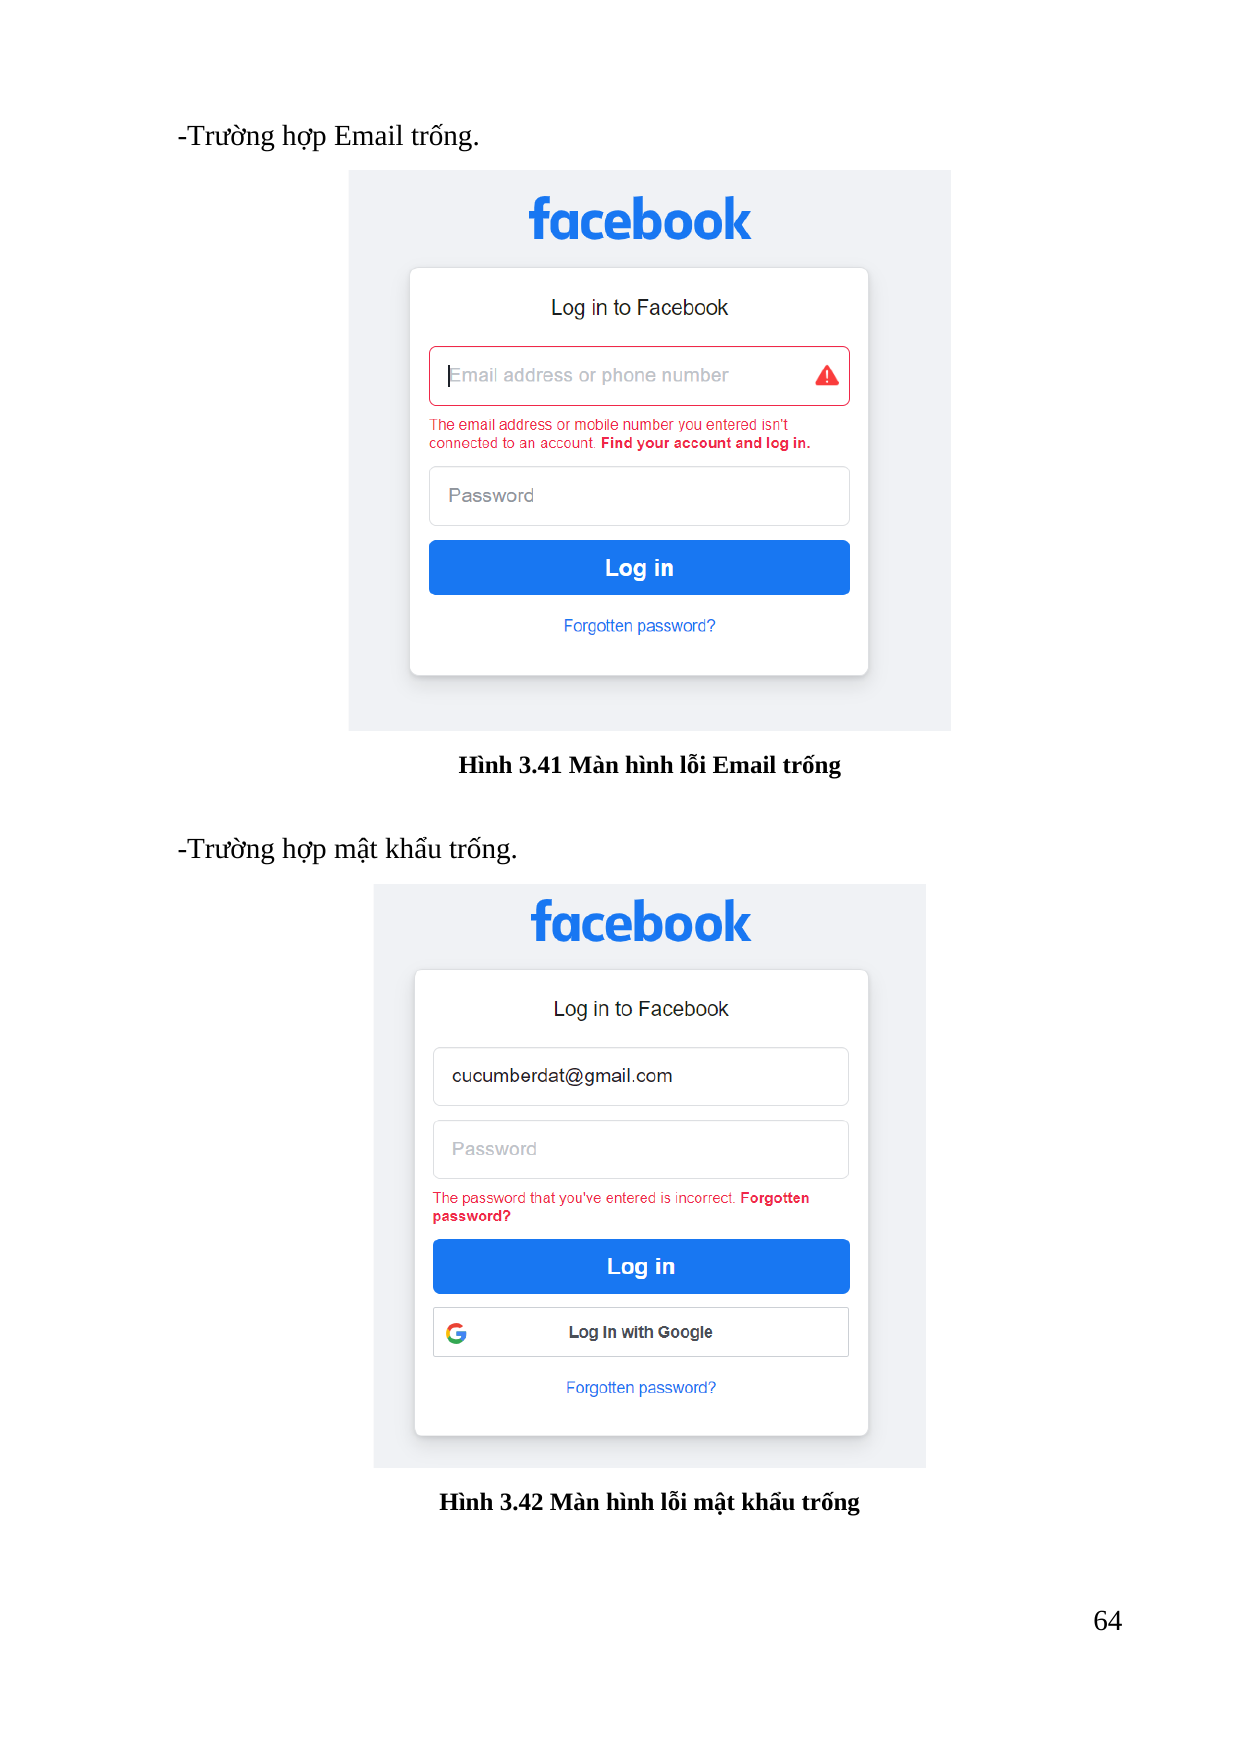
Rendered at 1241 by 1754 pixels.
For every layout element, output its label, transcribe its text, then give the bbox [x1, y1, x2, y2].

picture [348, 170, 951, 731]
text -Trường hợp Email trống. [177, 118, 1122, 152]
picture [373, 884, 926, 1468]
text -Trường hợp mật khẩu trống. [177, 831, 1122, 865]
